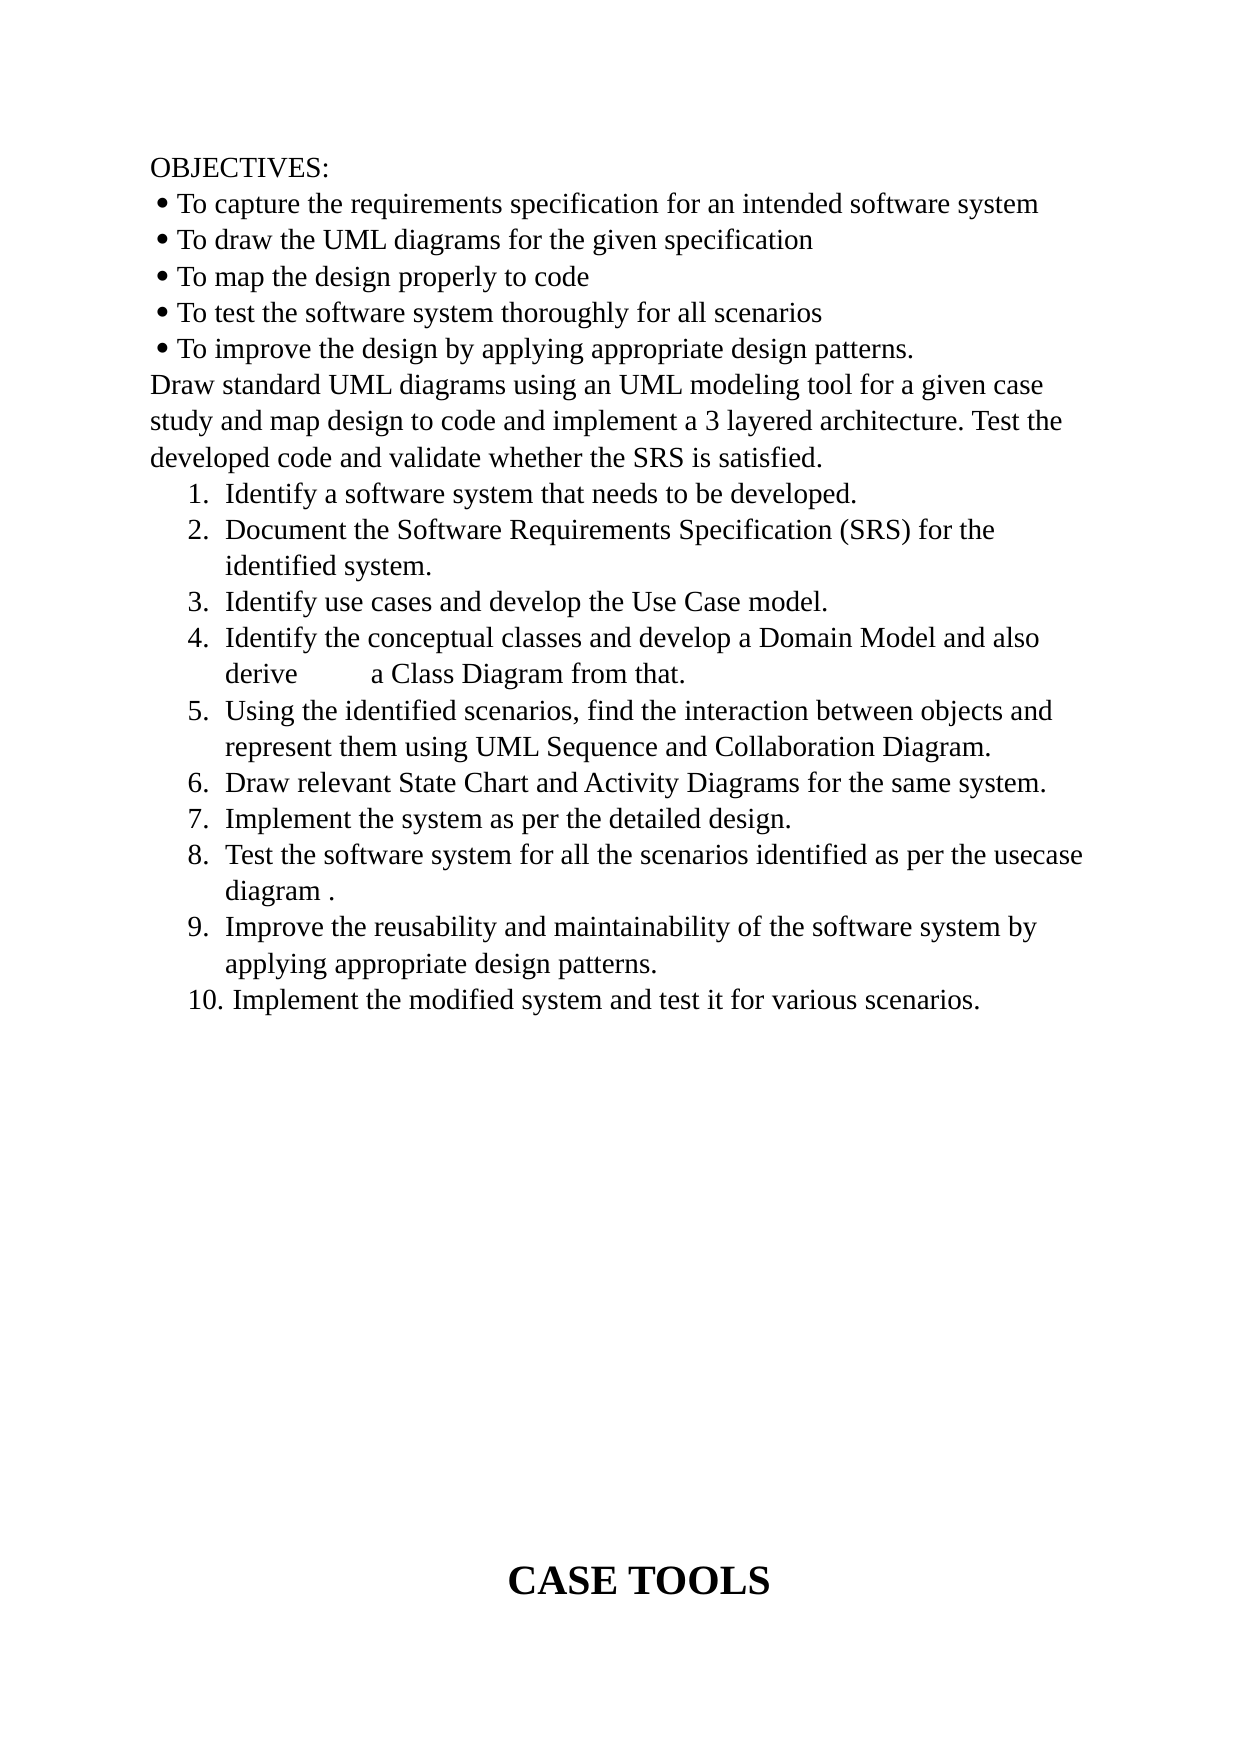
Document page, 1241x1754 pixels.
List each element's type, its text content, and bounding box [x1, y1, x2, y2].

list Identify use cases and develop the Use Case model. [187, 584, 1090, 618]
list Implement the modified system and test it for various scenarios. [187, 982, 1090, 1015]
list Implement the system as per the detailed design. [187, 801, 1090, 835]
text To map the design properly to code [150, 259, 1090, 292]
list Improve the reusability and maintainability of the software system by applying appropriate design patterns. [187, 909, 1090, 979]
text To test the software system thoroughly for all scenarios [150, 295, 1090, 328]
list Draw relevant State Chart and Activity Diagrams for the same system. [187, 765, 1090, 798]
list Identify a software system that needs to be developed. [187, 476, 1090, 509]
text To improve the design by applying appropriate design patterns. [150, 331, 1090, 365]
list Test the software system for all the scenarios identified as per the usecase diagram . [187, 837, 1090, 907]
text OBJECTIVES: [150, 150, 1090, 183]
text CASE TOOLS [187, 1555, 1090, 1603]
text Draw standard UML diagrams using an UML modeling tool for a given case study and map design to code and implement a 3 layered architecture. Test the developed code and validate whether the SRS is satisfied. [150, 367, 1090, 473]
list Identify the conceptual classes and develop a Domain Model and also derive a Class Diagram from that. [187, 620, 1090, 690]
text To capture the requirements specification for an intended software system [150, 186, 1090, 220]
text To draw the UML diagrams for the given specification [150, 222, 1090, 256]
list Document the Software Requirements Specification (SRS) for the identified system. [187, 512, 1090, 582]
list Using the identified scenarios, find the interaction between objects and represent them using UML Sequence and Collaboration Diagram. [187, 693, 1090, 762]
